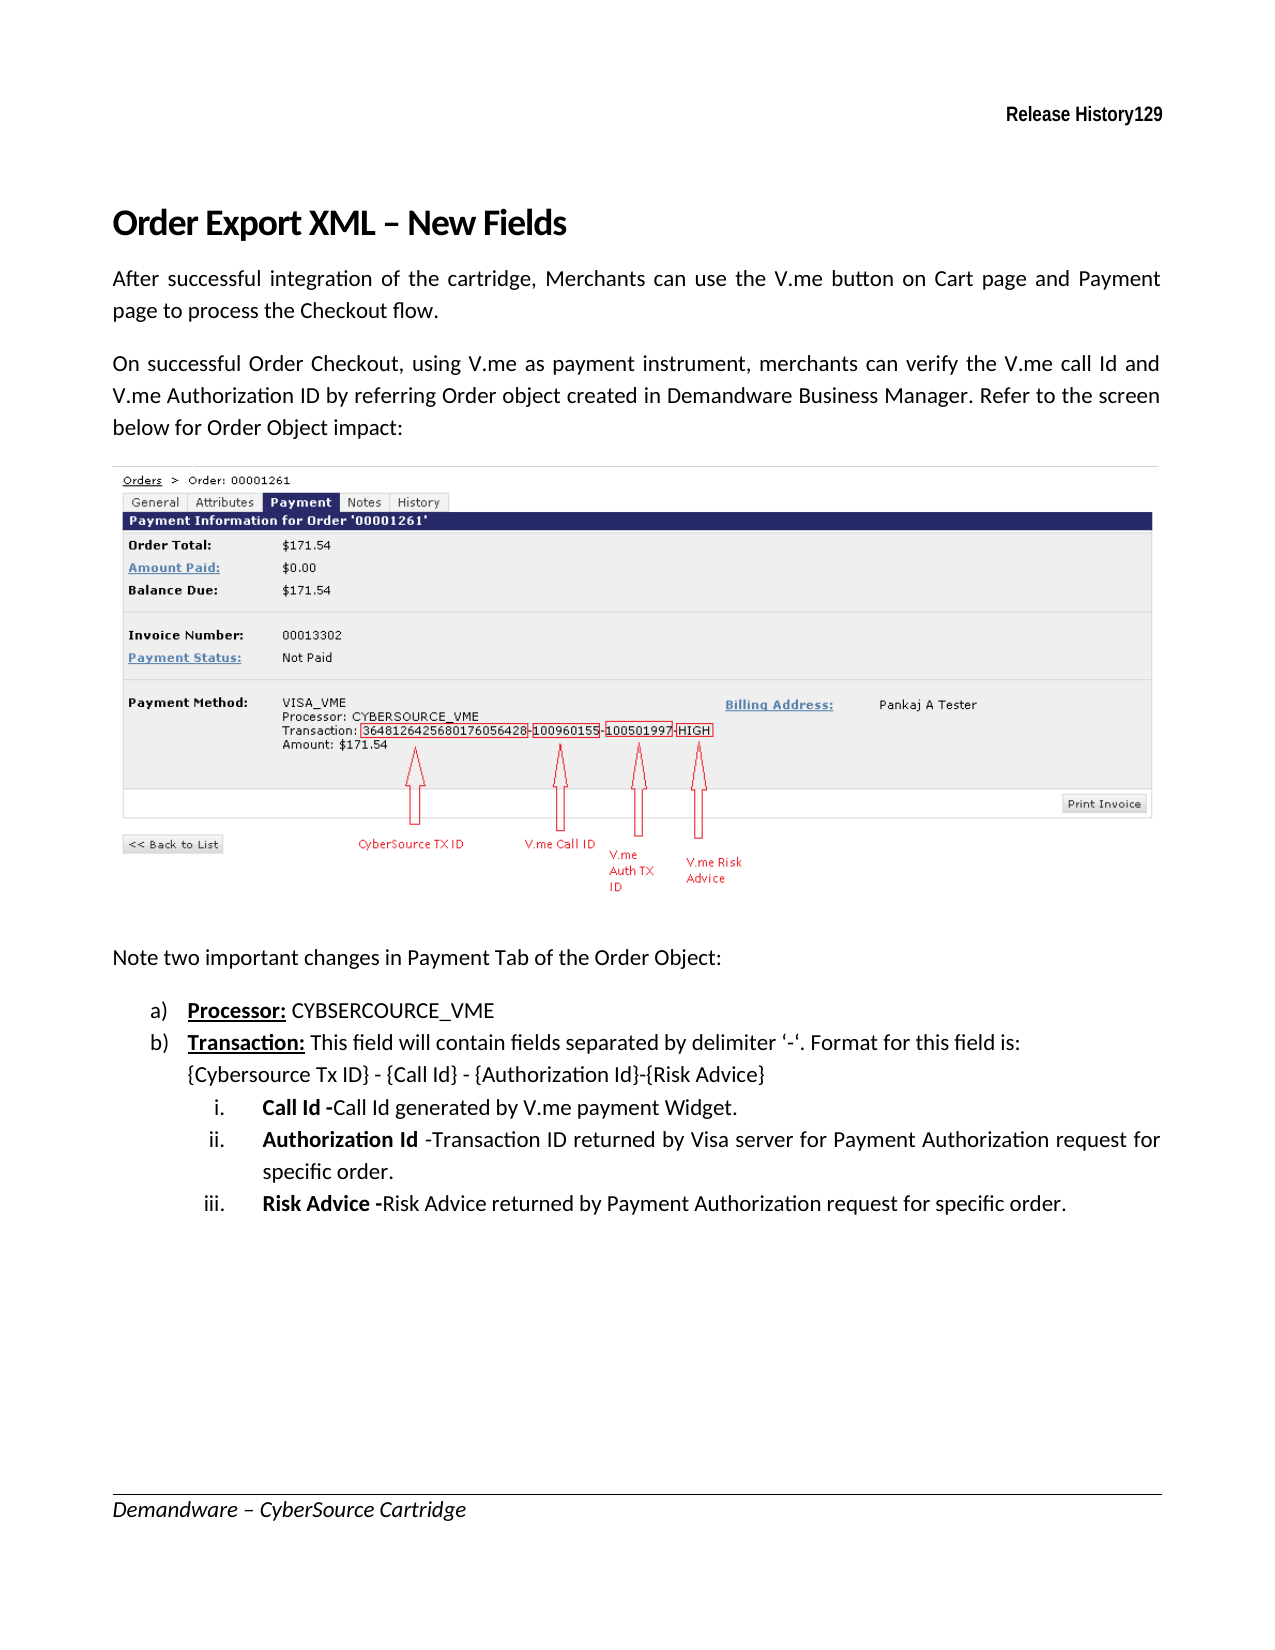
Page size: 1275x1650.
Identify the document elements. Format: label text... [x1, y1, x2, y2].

picture [112, 466, 1163, 918]
list Transaction: This field will contain fields separated by delimiter ‘-‘. Format for this field is: [150, 1028, 1162, 1056]
list Call Id -Call Id generated by V.me payment Widget. [225, 1093, 1162, 1121]
text Note two important changes in Payment Tab of the Order Object: [112, 943, 1162, 971]
list {Cybersource Tx ID} - {Call Id} - {Authorization Id}-{Risk Advice} [187, 1060, 1162, 1088]
text On successful Order Checkout, using V.me as payment instrument, merchants can verify the V.me call Id and V.me Authorization ID by referring Order object created in Demandware Business Manager. Refer to the screen below for Order Object impact: [112, 349, 1162, 442]
subtitle Order Export XML – New Fields [112, 199, 1162, 244]
list Authorization Id -Transaction ID returned by Visa server for Payment Authorization request for specific order. [225, 1125, 1162, 1185]
list Processor: CYBSERCOURCE_VME [150, 996, 1162, 1024]
list Risk Advice -Risk Advice returned by Payment Authorization request for specific order. [225, 1189, 1162, 1217]
text After successful integration of the cartridge, Merchants can use the V.me button on Cart page and Payment page to process the Checkout flow. [112, 264, 1162, 324]
